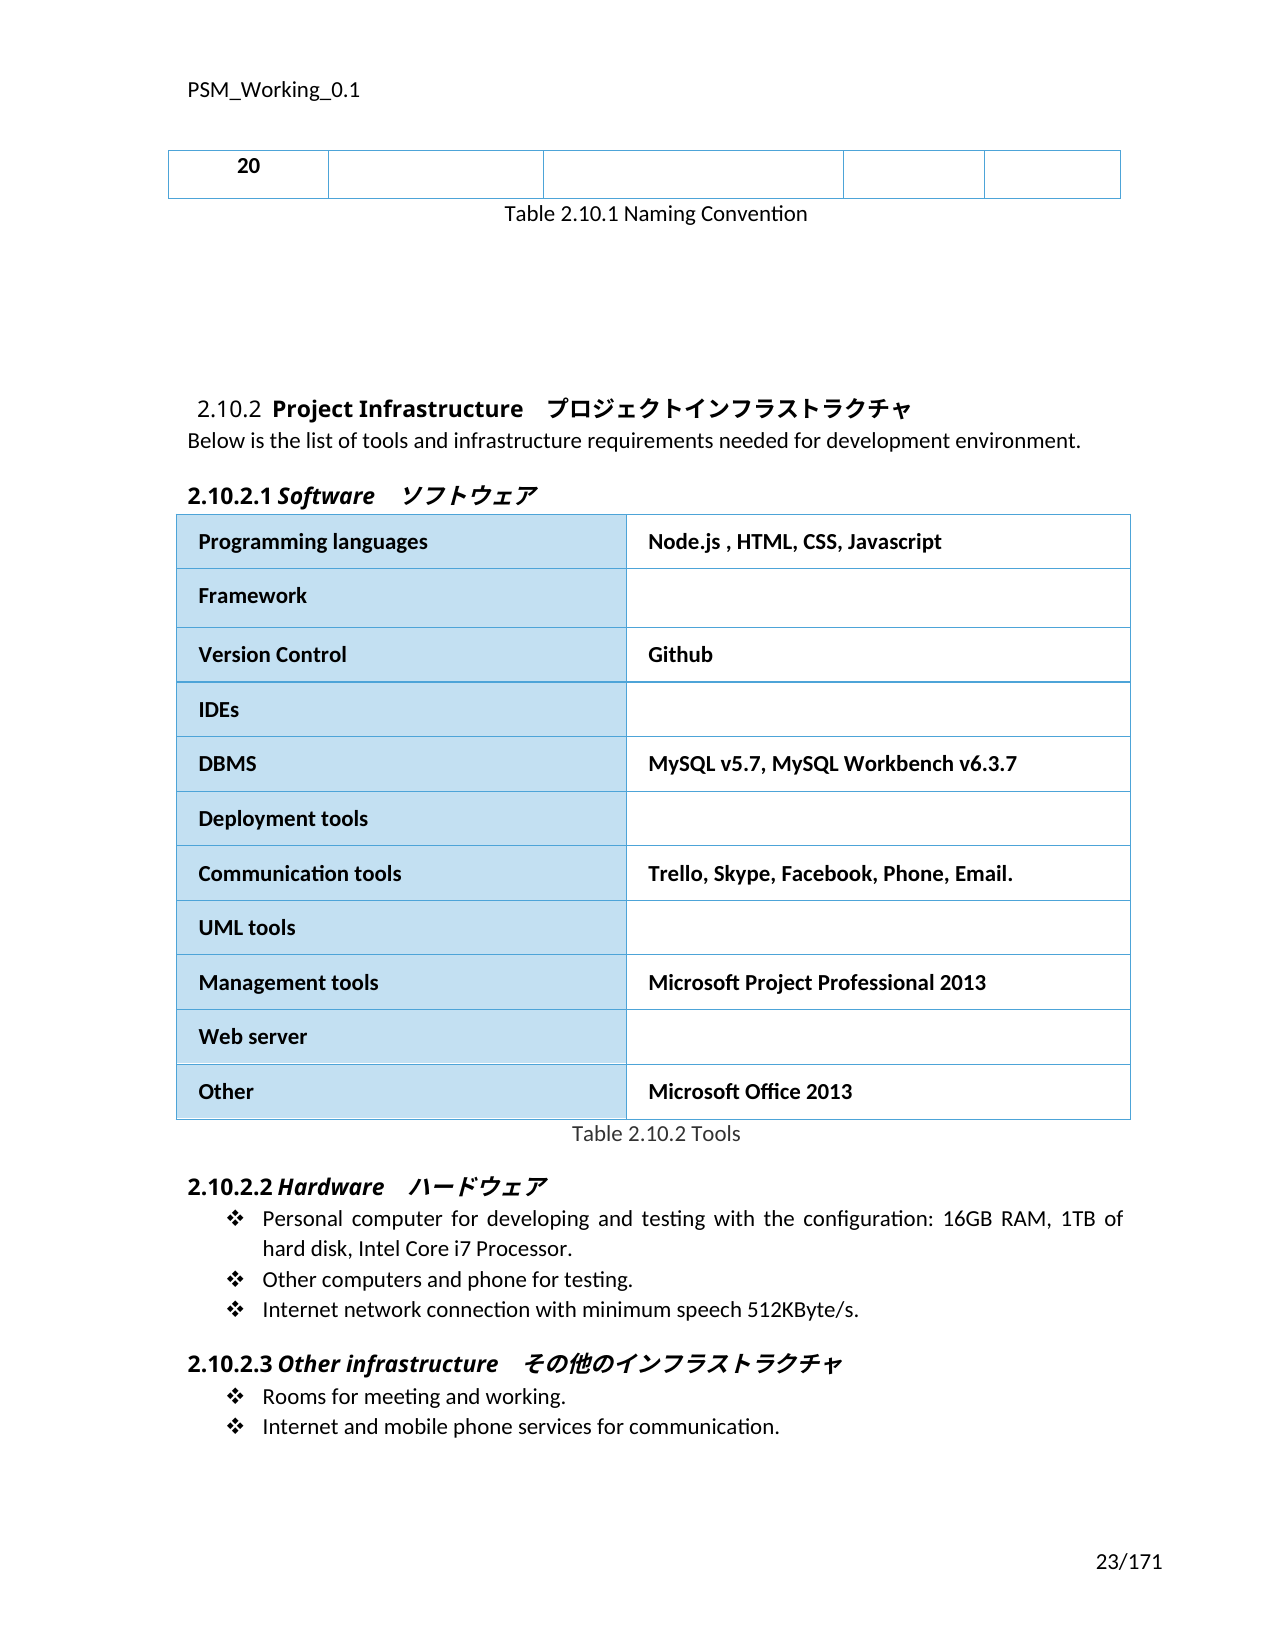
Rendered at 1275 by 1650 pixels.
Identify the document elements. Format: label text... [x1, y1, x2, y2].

table_cell [627, 683, 1130, 736]
text Below is the list of tools and infrastructure requirements needed for development environment. [187, 426, 1125, 454]
subtitle Project Infrastructure プロジェクトインフラストラクチャ [197, 391, 1125, 424]
table_cell [627, 901, 1130, 954]
text Table 2.10.1 Naming Convention [187, 199, 1125, 227]
table_cell Web server [177, 1010, 626, 1063]
table_cell Management tools [177, 955, 626, 1009]
subtitle Software ソフトウェア [187, 477, 1125, 511]
table_cell [985, 151, 1120, 198]
table_cell IDEs [177, 683, 626, 736]
table_cell Version Control [177, 628, 626, 681]
table_cell [844, 151, 984, 198]
subtitle Other infrastructure その他のインフラストラクチャ [187, 1346, 1125, 1379]
table_cell Deployment tools [177, 792, 626, 845]
table_cell [329, 151, 543, 198]
list Personal computer for developing and testing with the configuration: 16GB RAM, 1TB of hard disk, Intel Core i7 Processor. [225, 1204, 1125, 1262]
subtitle Hardware ハードウェア [187, 1168, 1125, 1202]
list Internet network connection with minimum speech 512KByte/s. [225, 1295, 1125, 1323]
table_cell UML tools [177, 901, 626, 954]
table_cell [627, 792, 1130, 845]
table_cell Trello, Skype, Facebook, Phone, Email. [627, 846, 1130, 900]
table_cell Other [177, 1065, 626, 1118]
table_header Node.js , HTML, CSS, Javascript [627, 515, 1130, 568]
table_cell Microsoft Project Professional 2013 [627, 955, 1130, 1009]
table_cell Framework [177, 569, 626, 627]
table_cell [627, 1010, 1130, 1063]
table_cell DBMS [177, 737, 626, 791]
list Rooms for meeting and working. [225, 1382, 1125, 1410]
table_cell Github [627, 628, 1130, 681]
table_cell Communication tools [177, 846, 626, 900]
table_header Programming languages [177, 515, 626, 568]
table_cell [627, 569, 1130, 627]
table_cell MySQL v5.7, MySQL Workbench v6.3.7 [627, 737, 1130, 791]
list Internet and mobile phone services for communication. [225, 1412, 1125, 1440]
table_cell 20 [169, 151, 328, 198]
table_cell Microsoft Office 2013 [627, 1065, 1130, 1118]
list Other computers and phone for testing. [225, 1265, 1125, 1293]
text Table 2.10.2 Tools [187, 1120, 1125, 1147]
table_cell [544, 151, 843, 198]
